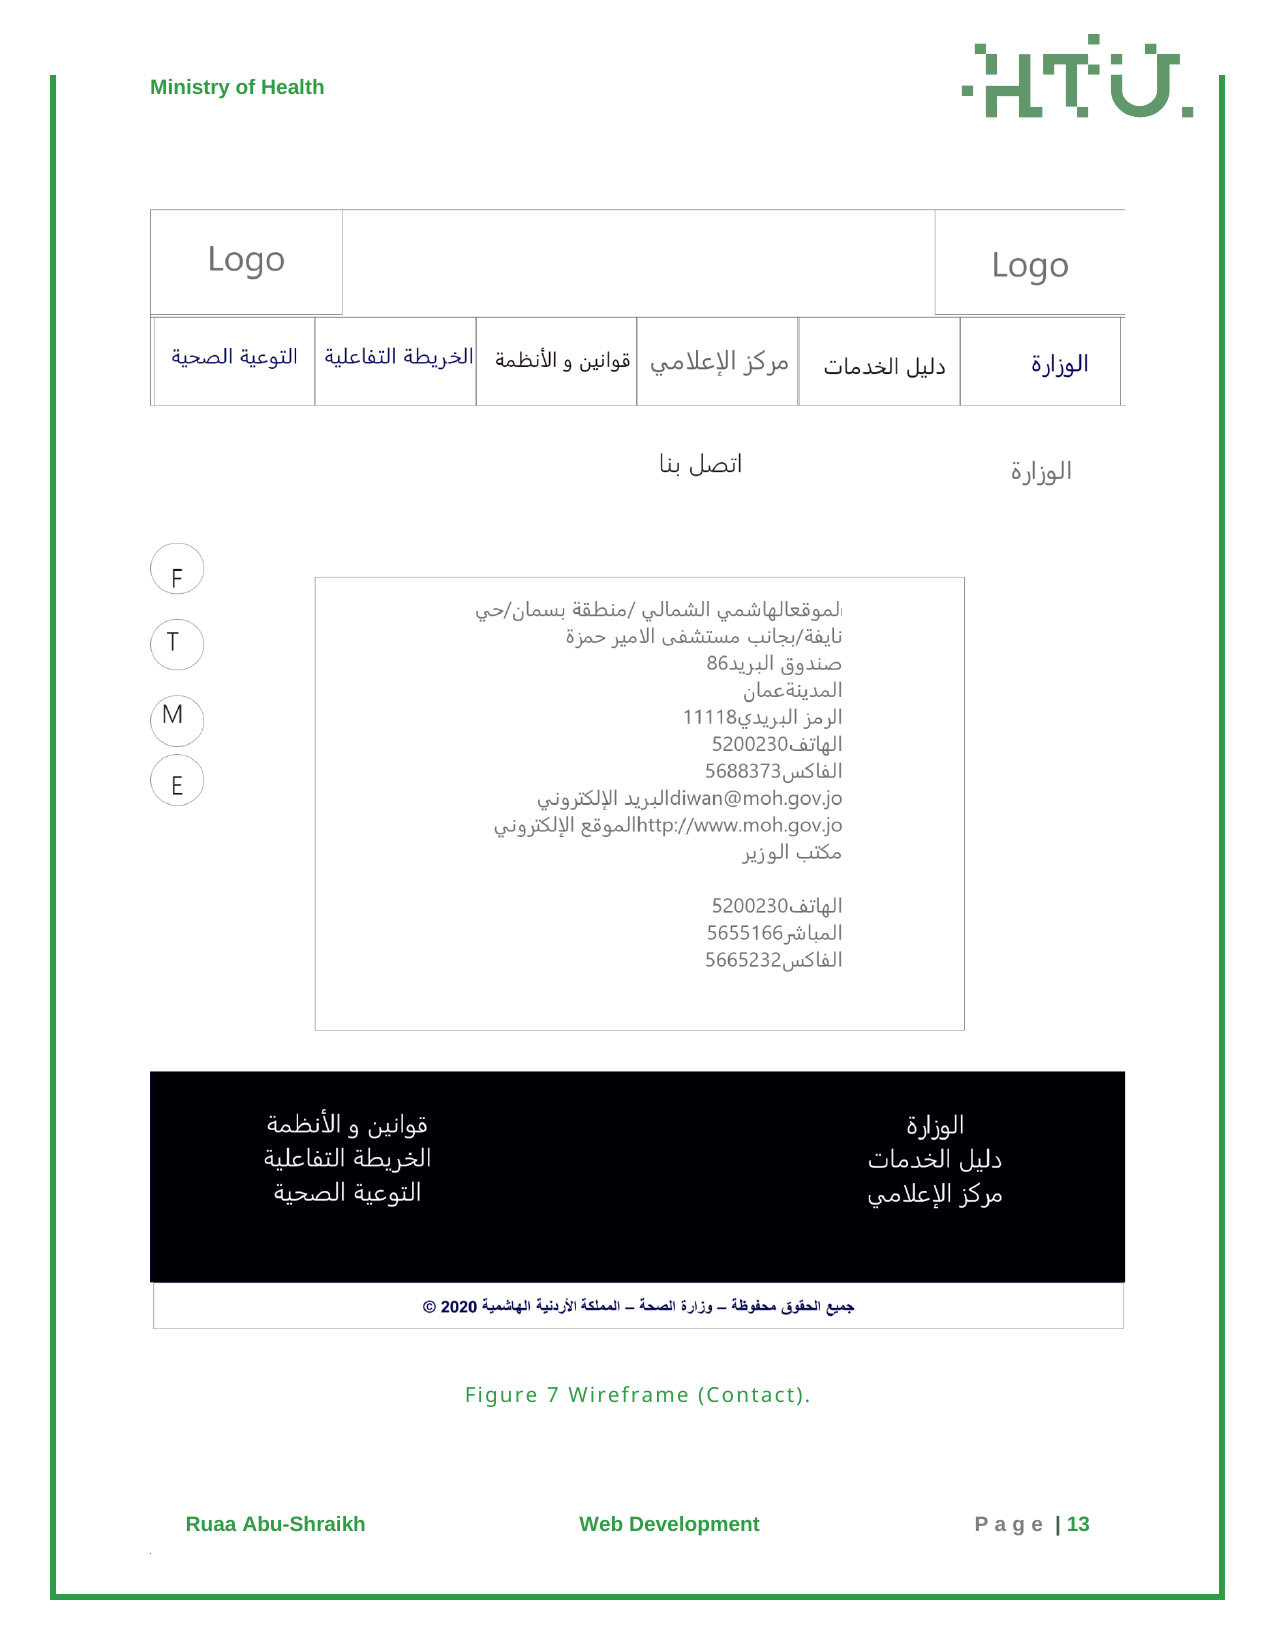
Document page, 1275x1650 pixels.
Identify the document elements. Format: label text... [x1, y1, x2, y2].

subtitle Figure 7 Wireframe (Contact). [150, 1380, 1125, 1408]
picture [150, 205, 1125, 1329]
